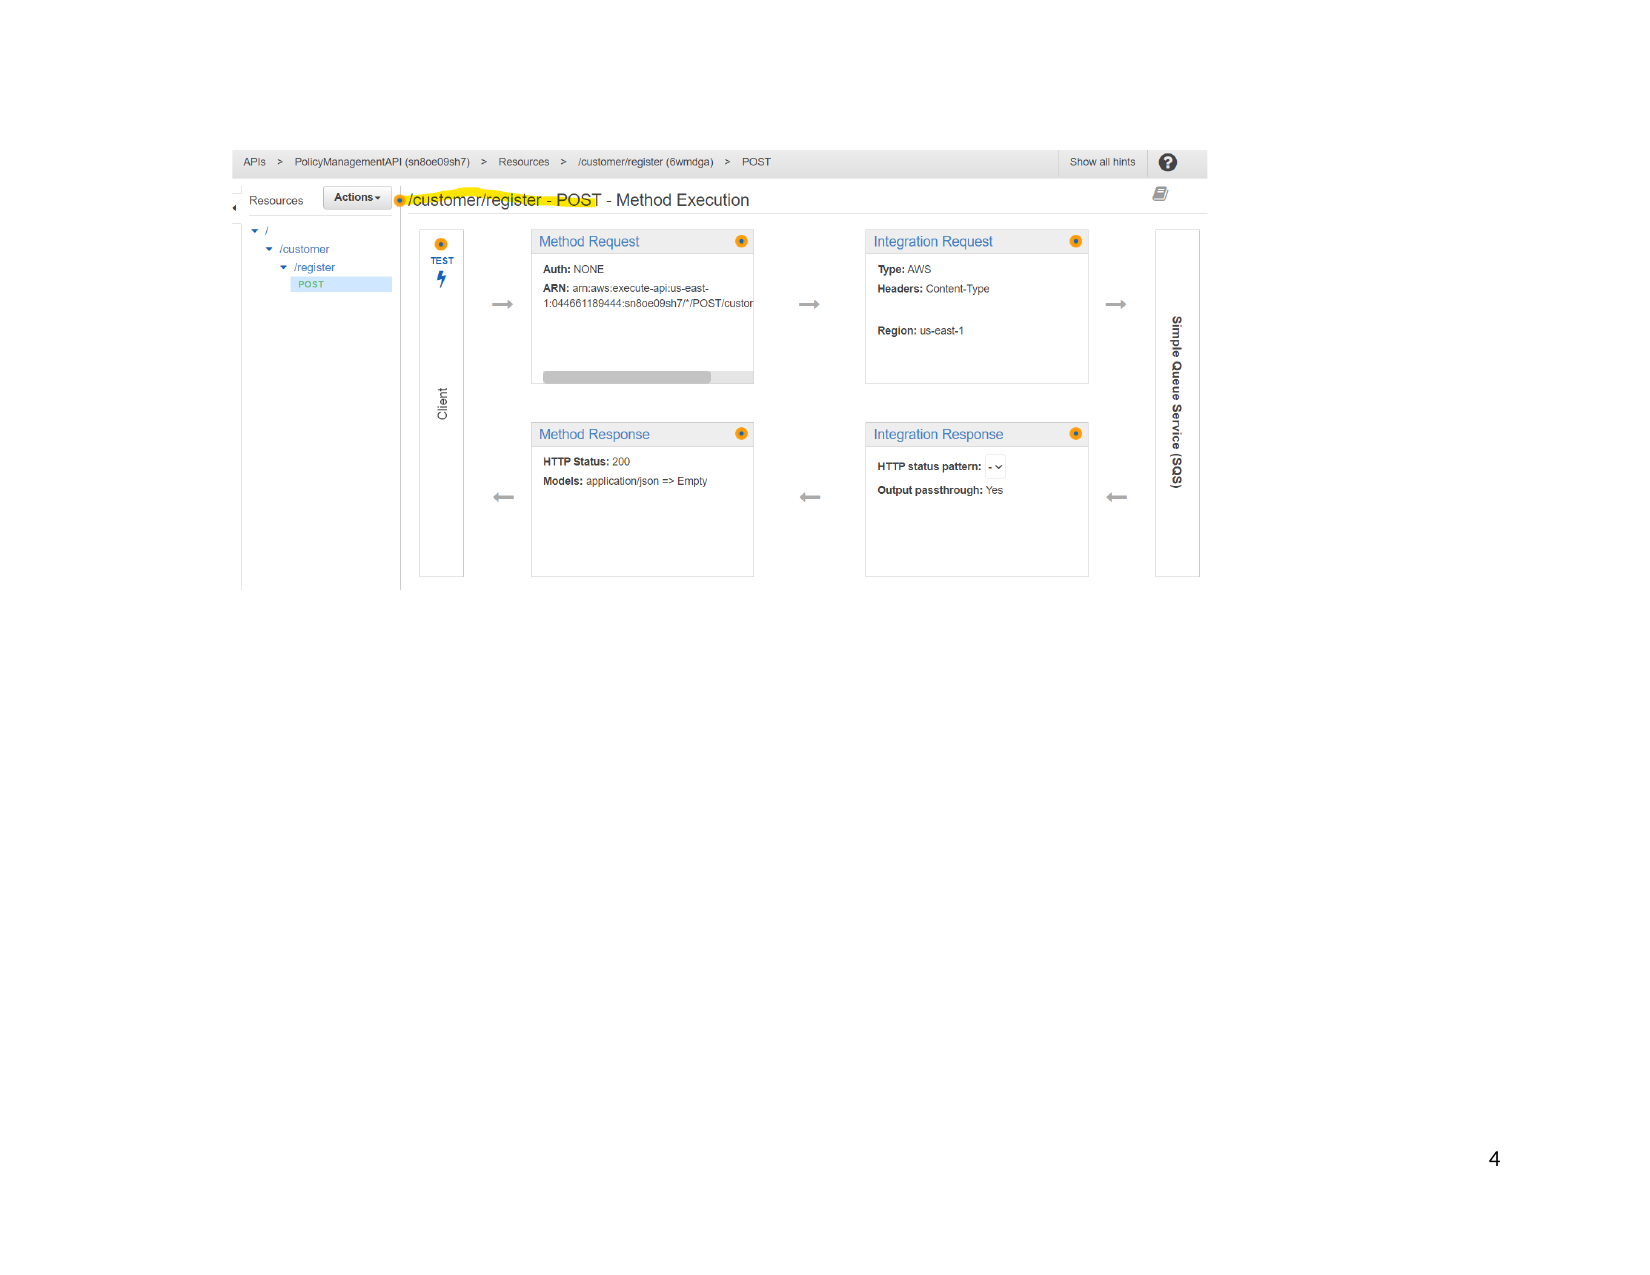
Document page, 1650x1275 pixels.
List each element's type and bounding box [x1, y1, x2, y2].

picture [232, 150, 1208, 590]
